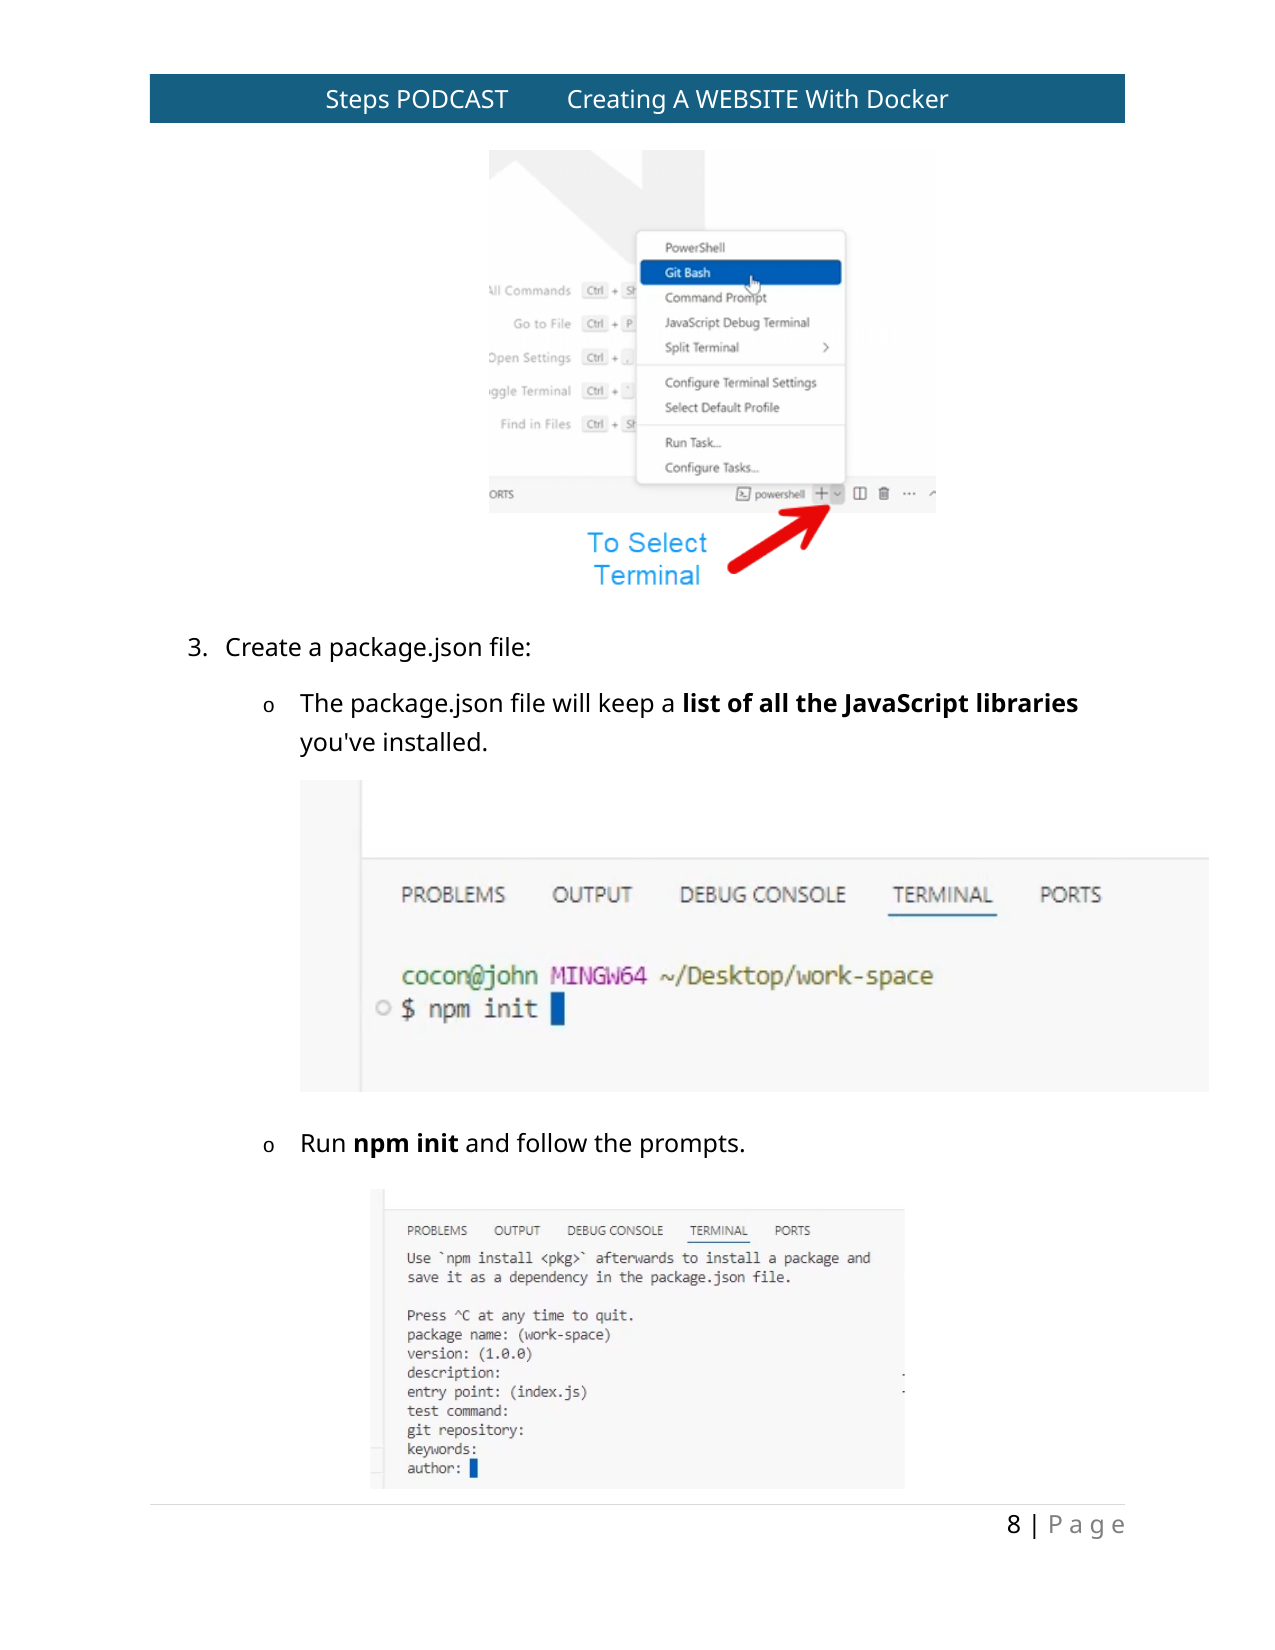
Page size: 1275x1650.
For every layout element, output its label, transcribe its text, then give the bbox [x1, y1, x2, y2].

list Create a package.json file: [187, 629, 1125, 663]
picture [300, 780, 1209, 1092]
picture [489, 150, 936, 608]
list Run npm init and follow the prompts. [262, 1126, 1125, 1160]
picture [370, 1189, 905, 1489]
list The package.json file will keep a list of all the JavaScript libraries you've installed. [262, 685, 1125, 758]
